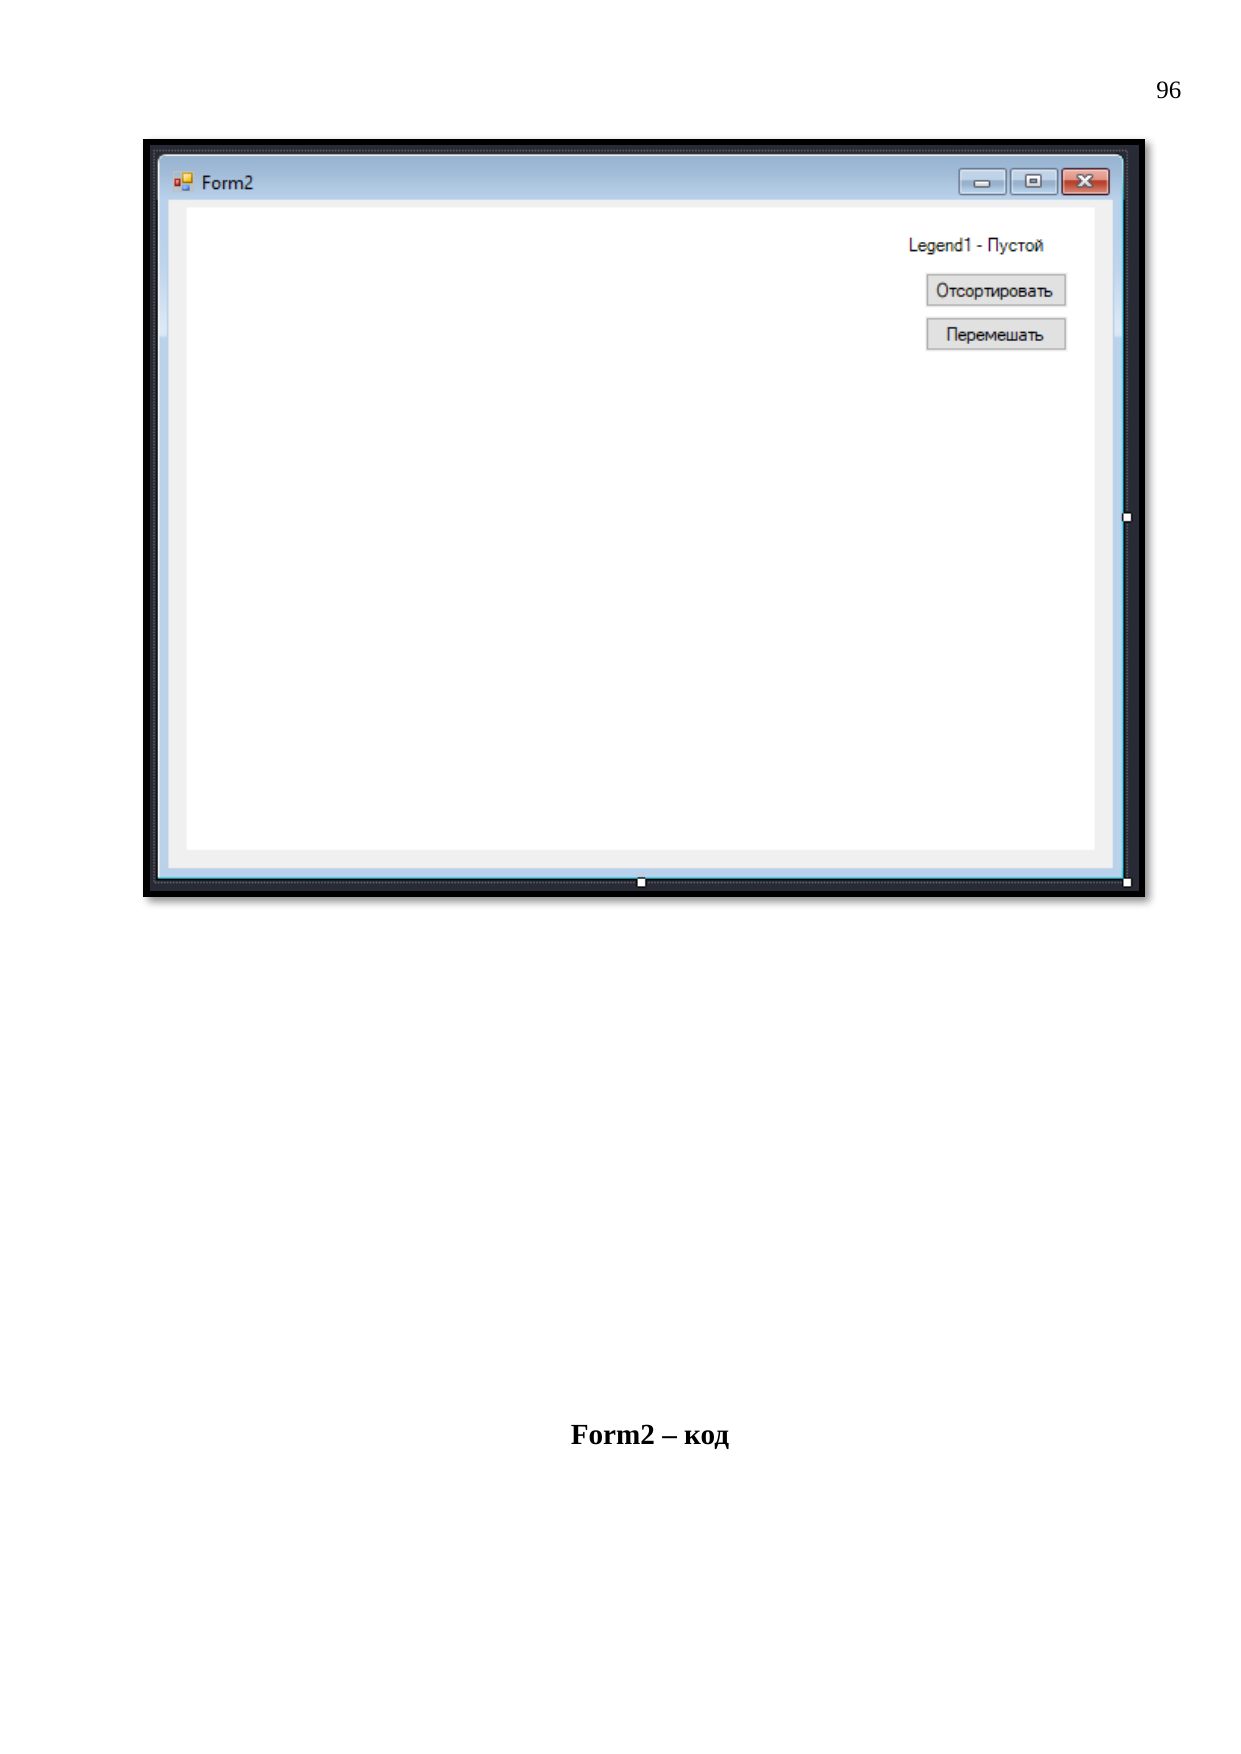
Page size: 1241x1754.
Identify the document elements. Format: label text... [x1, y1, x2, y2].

picture [150, 145, 1139, 891]
text Form2 – код [118, 1417, 1181, 1451]
